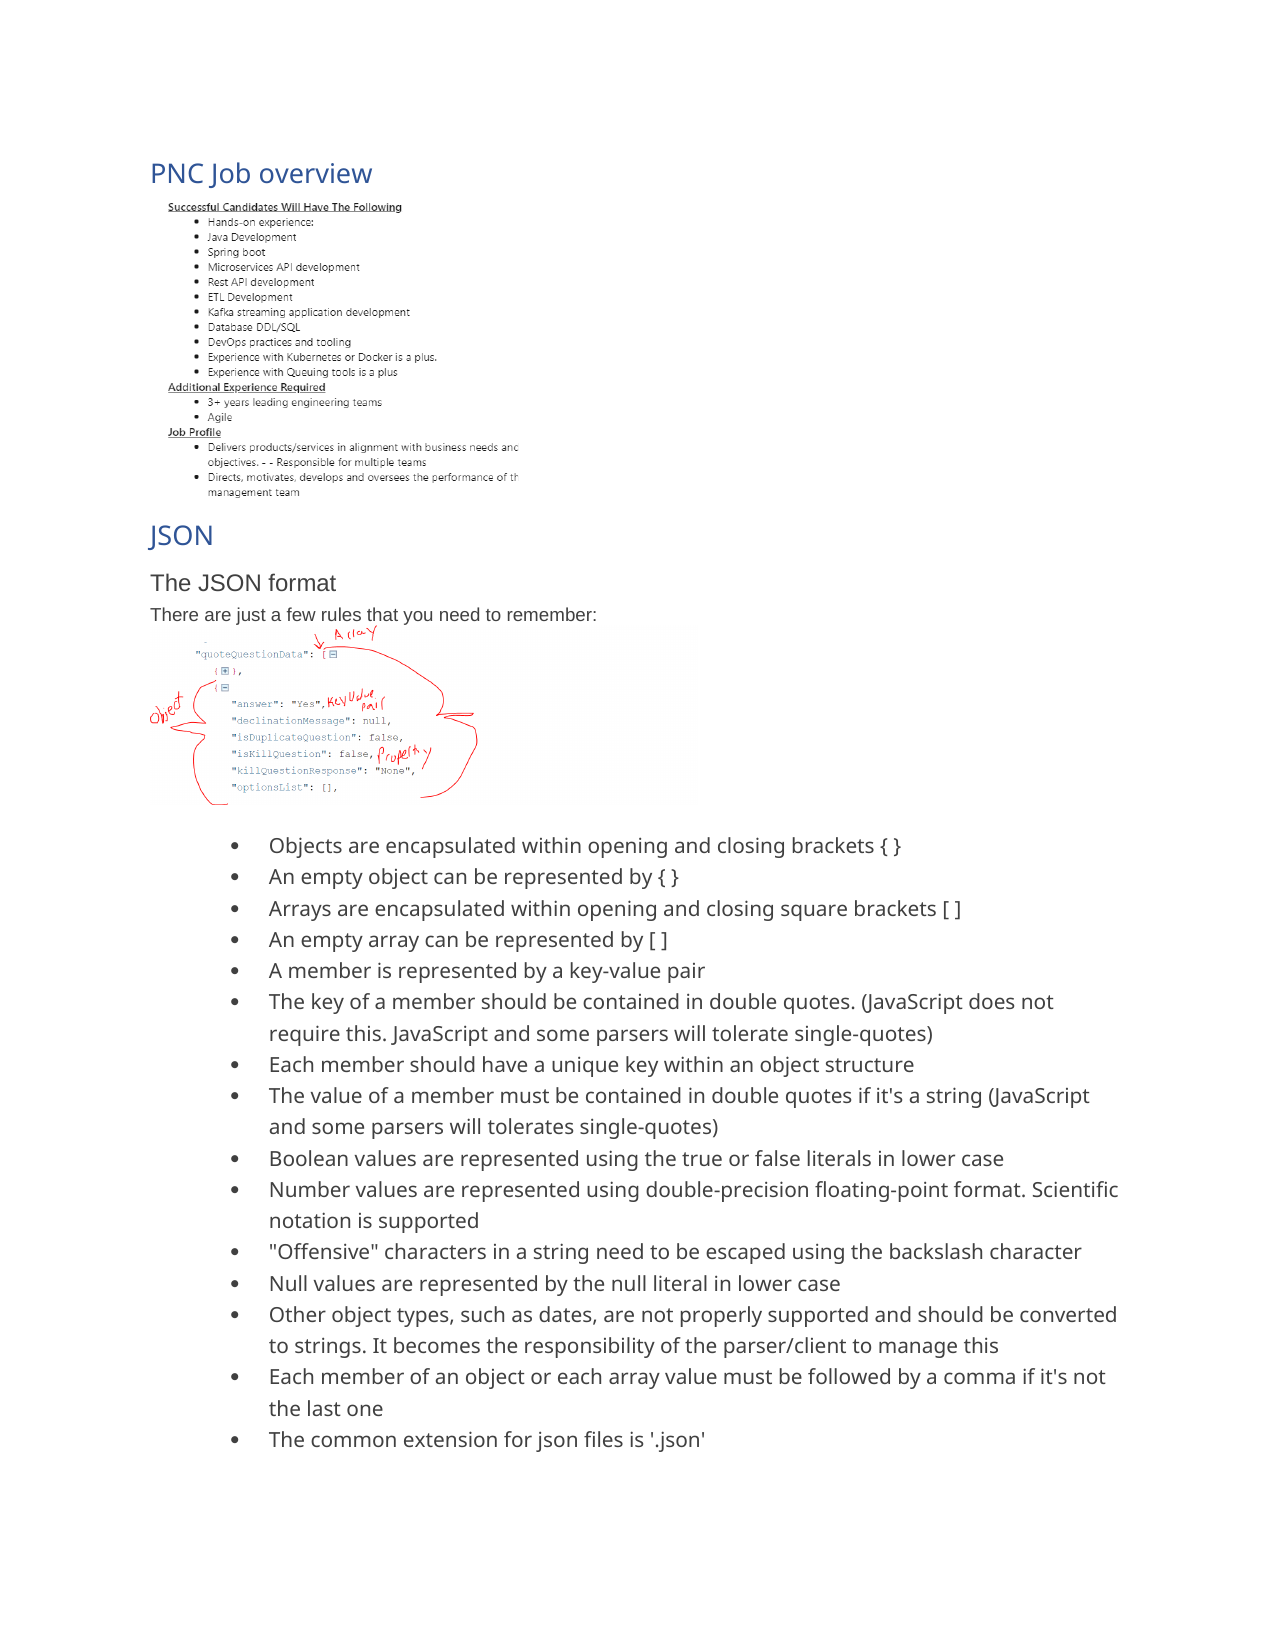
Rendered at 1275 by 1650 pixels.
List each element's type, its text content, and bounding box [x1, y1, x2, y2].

list A member is represented by a key-value pair [231, 953, 1125, 984]
list An empty object can be represented by { } [231, 859, 1125, 891]
list The key of a member should be contained in double quotes. (JavaScript does not require this. JavaScript and some parsers will tolerate single-quotes) [231, 984, 1125, 1047]
list The common extension for json files is '.json' [231, 1422, 1125, 1453]
list An empty array can be represented by [ ] [231, 922, 1125, 953]
list Other object types, such as dates, are not properly supported and should be converted to strings. It becomes the responsibility of the parser/client to manage this [231, 1297, 1125, 1359]
list Null values are represented by the null literal in lower case [231, 1266, 1125, 1297]
picture [150, 625, 698, 805]
subtitle The JSON format [150, 556, 1125, 597]
subtitle PNC Job overview [150, 154, 1125, 191]
list Arrays are encapsulated within opening and closing square brackets [ ] [231, 891, 1125, 922]
list Each member should have a unique key within an object structure [231, 1047, 1125, 1078]
subtitle JSON [150, 517, 1125, 553]
list Objects are encapsulated within opening and closing brackets { } [231, 828, 1125, 859]
picture [150, 193, 519, 498]
list Number values are represented using double-precision floating-point format. Scientific notation is supported [231, 1172, 1125, 1234]
list Each member of an object or each array value must be followed by a comma if it's not the last one [231, 1359, 1125, 1422]
list The value of a member must be contained in double quotes if it's a string (JavaScript and some parsers will tolerates single-quotes) [231, 1078, 1125, 1141]
list Boolean values are represented using the true or false literals in lower case [231, 1141, 1125, 1172]
list "Offensive" characters in a string need to be escaped using the backslash character [231, 1234, 1125, 1266]
